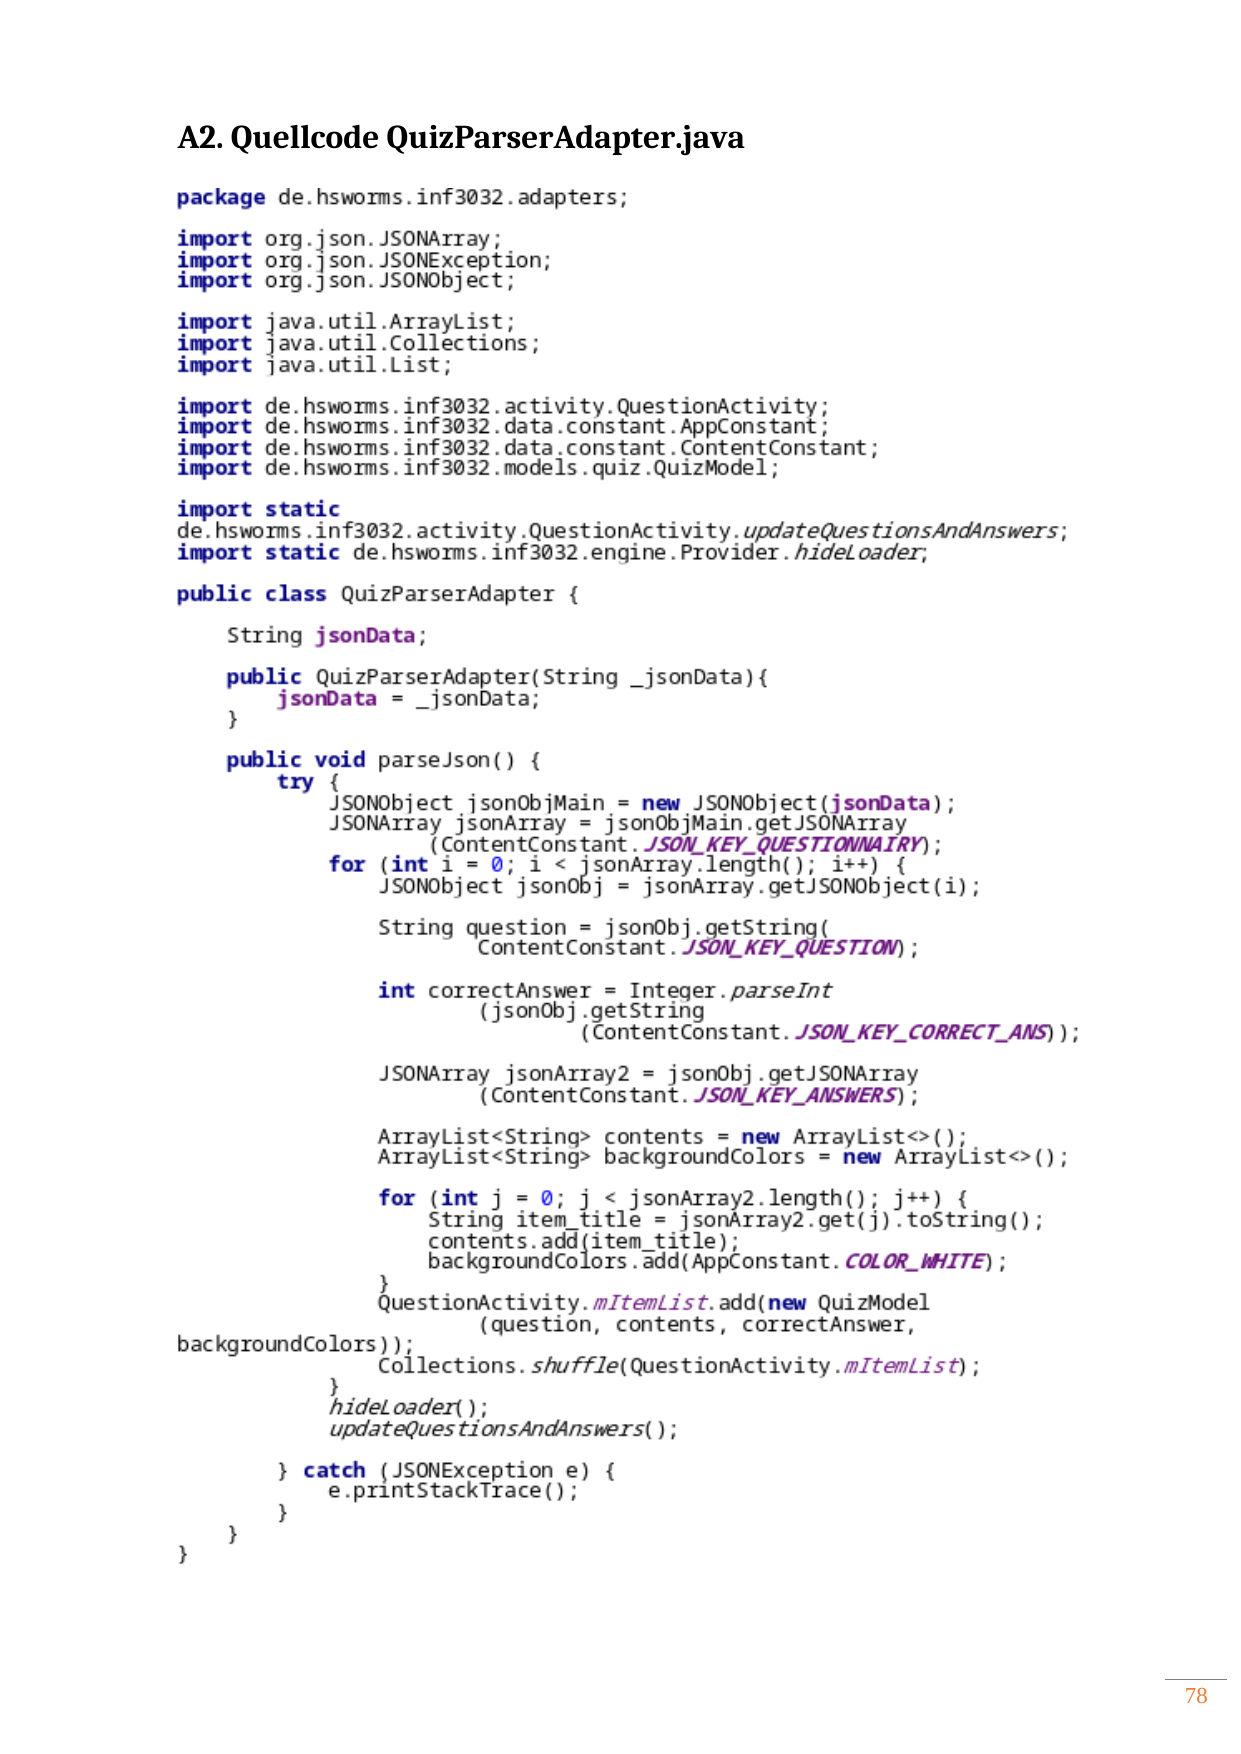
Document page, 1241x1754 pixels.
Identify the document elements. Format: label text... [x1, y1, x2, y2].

subtitle A2. Quellcode QuizParserAdapter.java [177, 118, 1152, 156]
